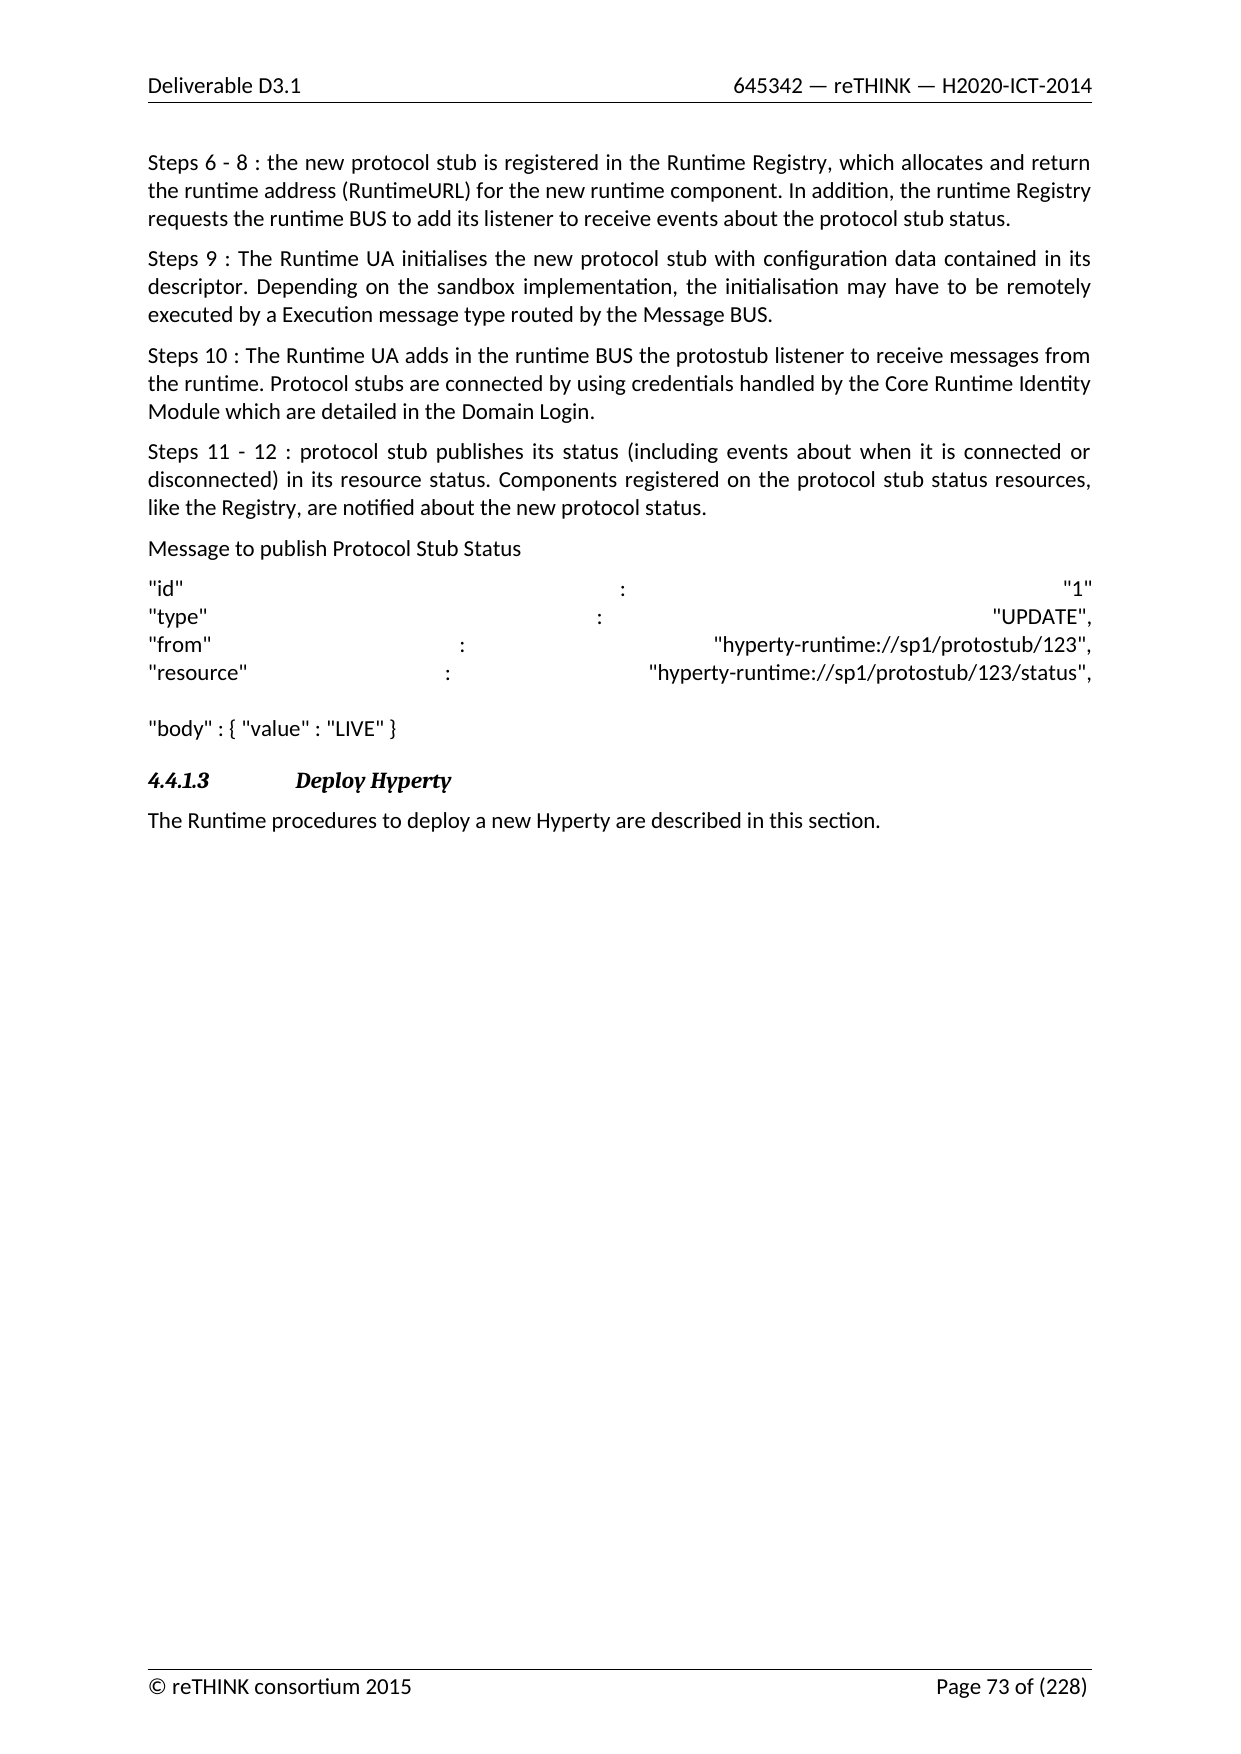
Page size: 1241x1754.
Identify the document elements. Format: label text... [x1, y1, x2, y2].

text Steps 10 : The Runtime UA adds in the runtime BUS the protostub listener to receive messages from the runtime. Protocol stubs are connected by using credentials handled by the Core Runtime Identity Module which are detailed in the Domain Login. [148, 341, 1092, 425]
text Steps 9 : The Runtime UA initialises the new protocol stub with configuration data contained in its descriptor. Depending on the sandbox implementation, the initialisation may have to be remotely executed by a Execution message type routed by the Message BUS. [148, 244, 1092, 328]
subtitle Deploy Hyperty [148, 768, 1092, 794]
text "id" : "1" "type" : "UPDATE", "from" : "hyperty-runtime://sp1/protostub/123", "resource" : "hyperty-runtime://sp1/protostub/123/status", "body" : { "value" : "LIVE" } [148, 574, 1092, 743]
text Message to publish Protocol Stub Status [148, 534, 1092, 562]
text Steps 11 - 12 : protocol stub publishes its status (including events about when it is connected or disconnected) in its resource status. Components registered on the protocol stub status resources, like the Registry, are notified about the new protocol status. [148, 437, 1092, 521]
text The Runtime procedures to deploy a new Hyperty are described in this section. [148, 806, 1092, 834]
text Steps 6 - 8 : the new protocol stub is registered in the Runtime Registry, which allocates and return the runtime address (RuntimeURL) for the new runtime component. In addition, the runtime Registry requests the runtime BUS to add its listener to receive events about the protocol stub status. [148, 148, 1092, 232]
